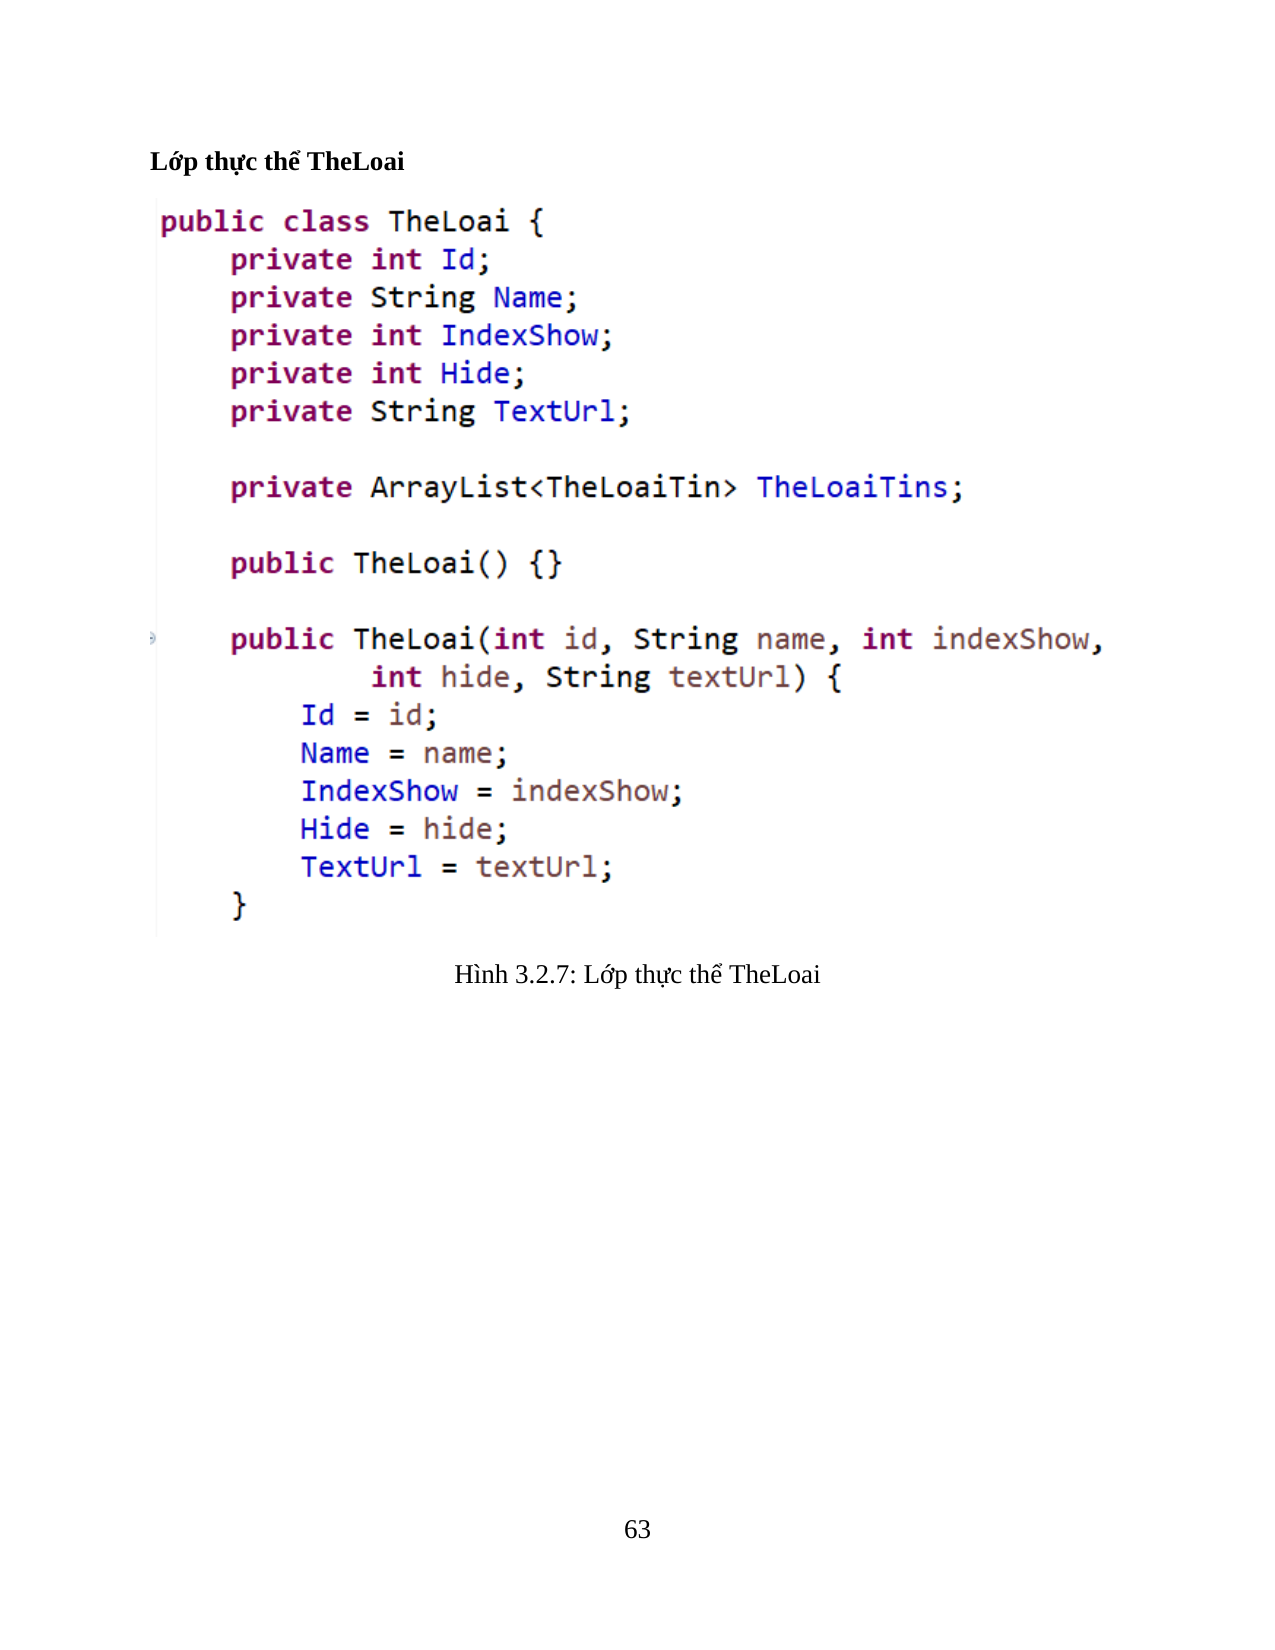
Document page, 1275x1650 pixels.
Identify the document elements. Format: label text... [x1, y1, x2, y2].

text Hình 3.2.7: Lớp thực thể TheLoai [150, 959, 1125, 990]
picture [150, 198, 1125, 937]
text Lớp thực thể TheLoai [150, 145, 1125, 177]
